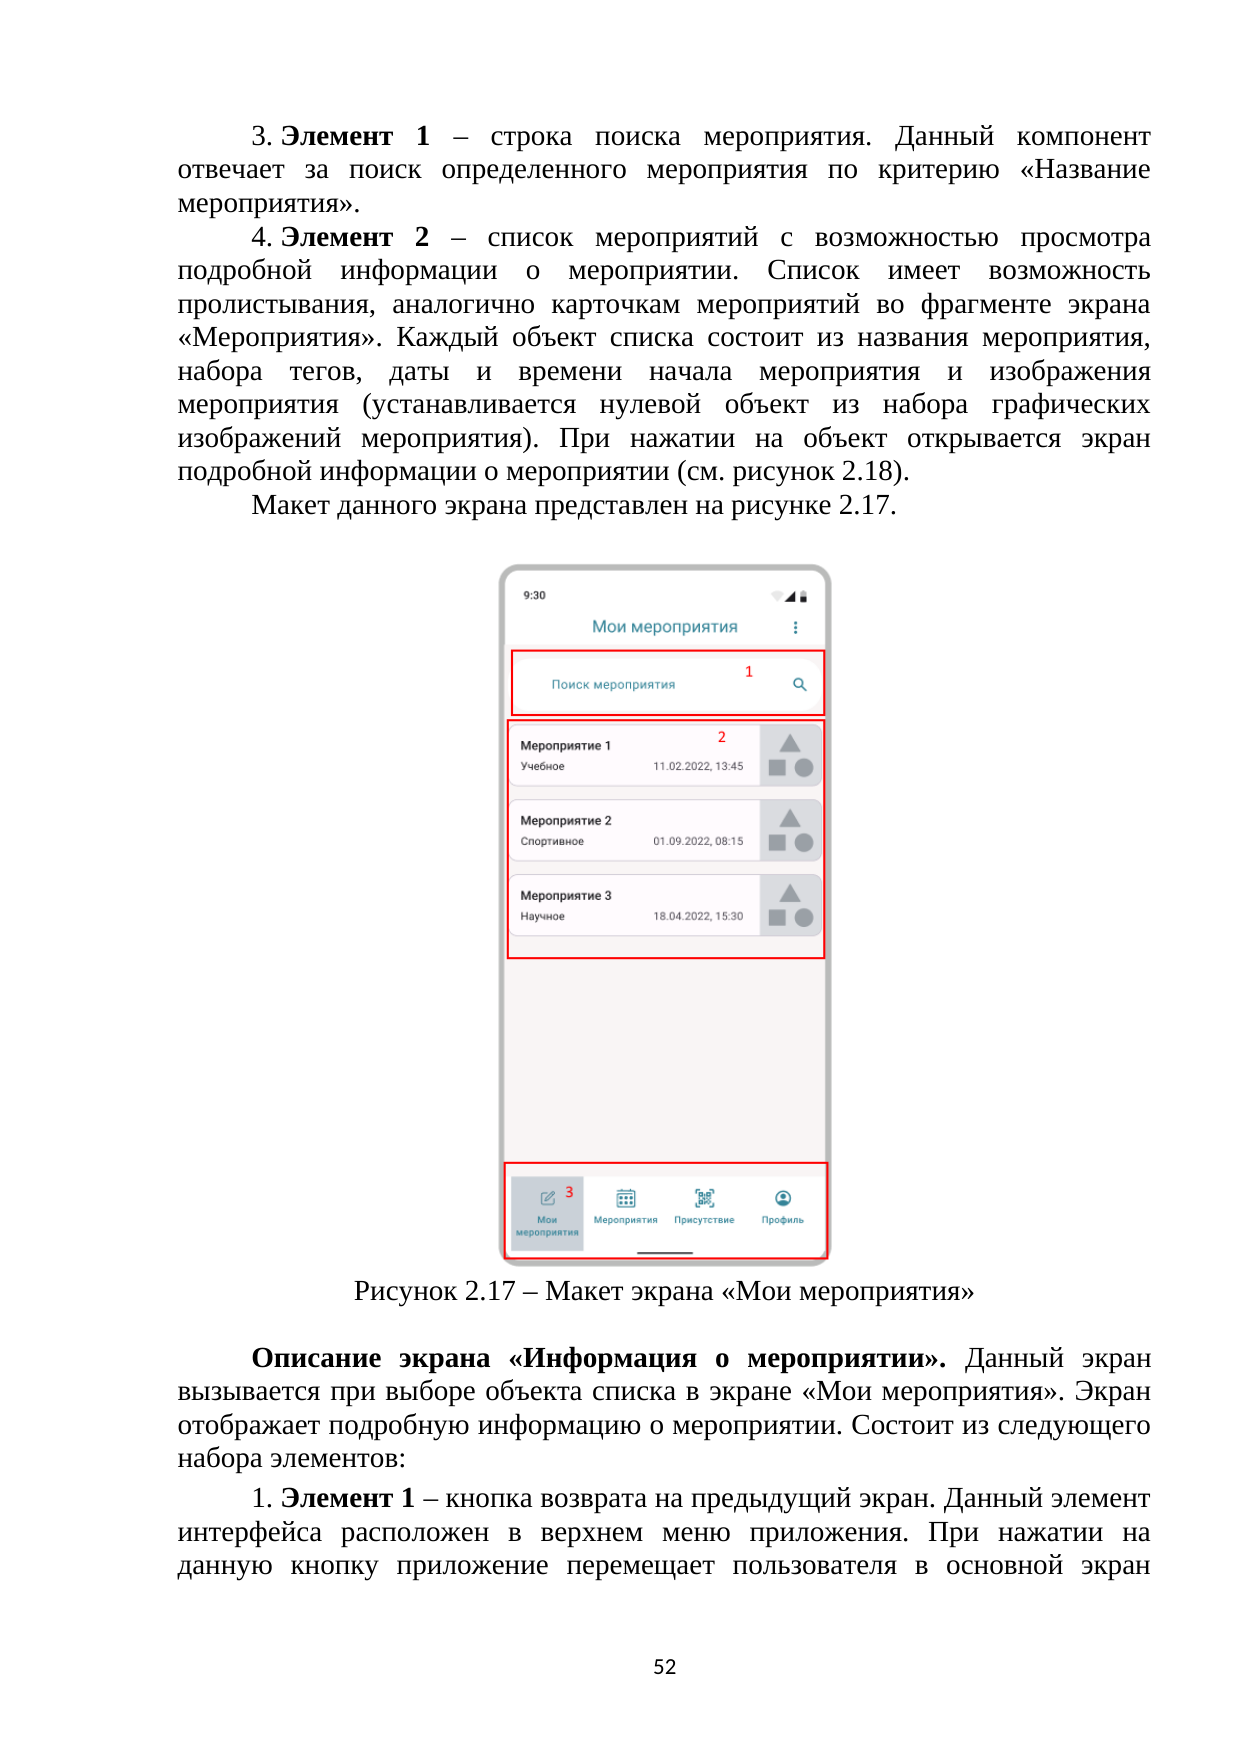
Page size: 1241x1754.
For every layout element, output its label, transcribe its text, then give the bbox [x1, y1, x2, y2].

text Макет данного экрана представлен на рисунке 2.17. [177, 487, 1152, 521]
list Элемент 2 – список мероприятий с возможностью просмотра подробной информации о мероприятии. Список имеет возможность пролистывания, аналогично карточкам мероприятий во фрагменте экрана «Мероприятия». Каждый объект списка состоит из названия мероприятия, набора тегов, даты и времени начала мероприятия и изображения мероприятия (устанавливается нулевой объект из набора графических изображений мероприятия). При нажатии на объект открывается экран подробной информации о мероприятии (см. рисунок 2.18). [177, 219, 1152, 487]
picture [488, 554, 840, 1273]
list Элемент 1 – строка поиска мероприятия. Данный компонент отвечает за поиск определенного мероприятия по критерию «Название мероприятия». [177, 118, 1152, 219]
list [177, 1480, 1152, 1581]
text Рисунок 2.17 – Макет экрана «Мои мероприятия» [177, 1273, 1152, 1306]
text Описание экрана «Информация о мероприятии». Данный экран вызывается при выборе объекта списка в экране «Мои мероприятия». Экран отображает подробную информацию о мероприятии. Состоит из следующего набора элементов: [177, 1340, 1152, 1474]
